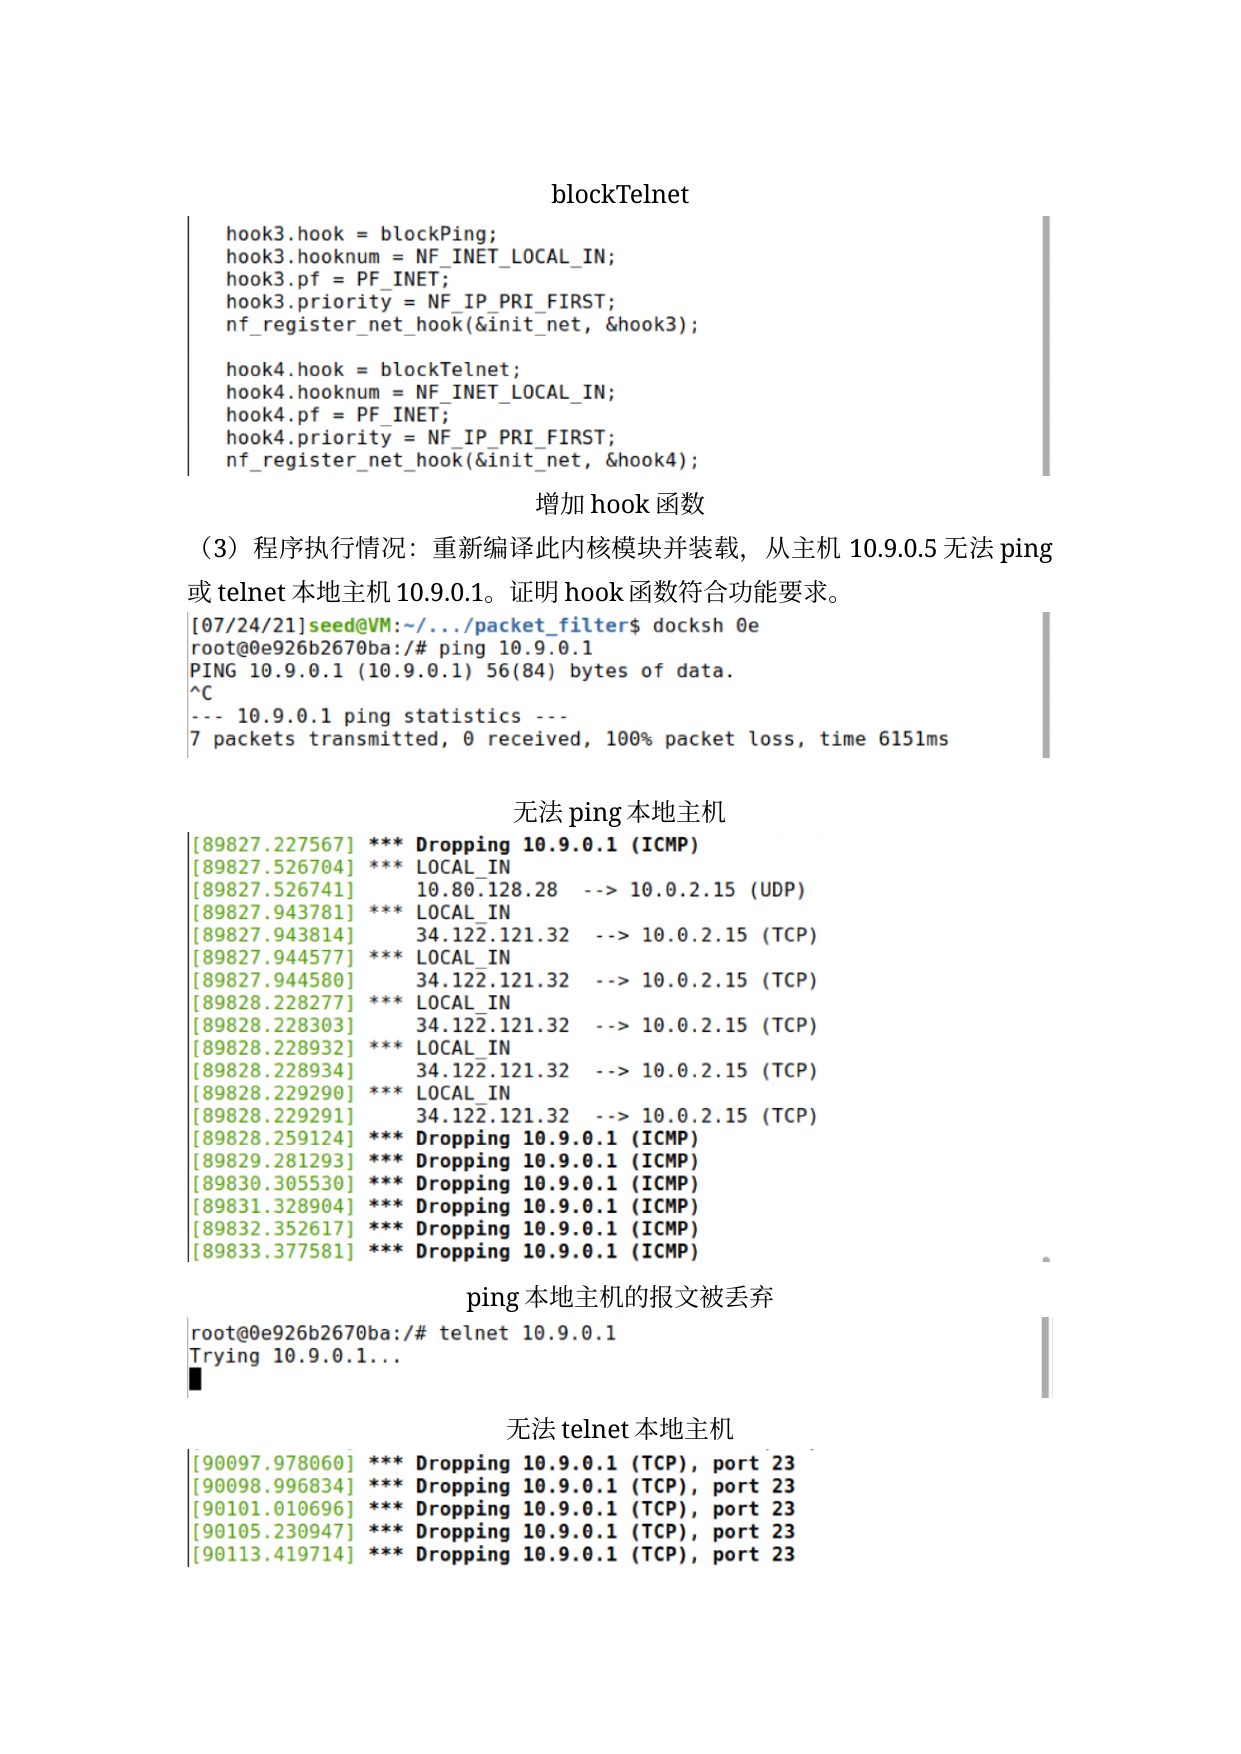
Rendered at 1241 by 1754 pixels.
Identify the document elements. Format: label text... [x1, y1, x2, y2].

picture [187, 612, 1053, 758]
picture [187, 216, 1053, 476]
text 增加hook函数 [187, 480, 1053, 524]
text 无法telnet本地主机 [187, 1406, 1053, 1449]
text 无法ping本地主机 [187, 789, 1053, 832]
picture [187, 832, 1053, 1262]
picture [187, 1449, 1053, 1567]
text blockTelnet [187, 172, 1053, 216]
text （3）程序执行情况：重新编译此内核模块并装载，从主机10.9.0.5无法ping或telnet本地主机10.9.0.1。证明hook函数符合功能要求。 [187, 524, 1053, 612]
text ping本地主机的报文被丢弃 [187, 1273, 1053, 1317]
picture [187, 1317, 1053, 1398]
